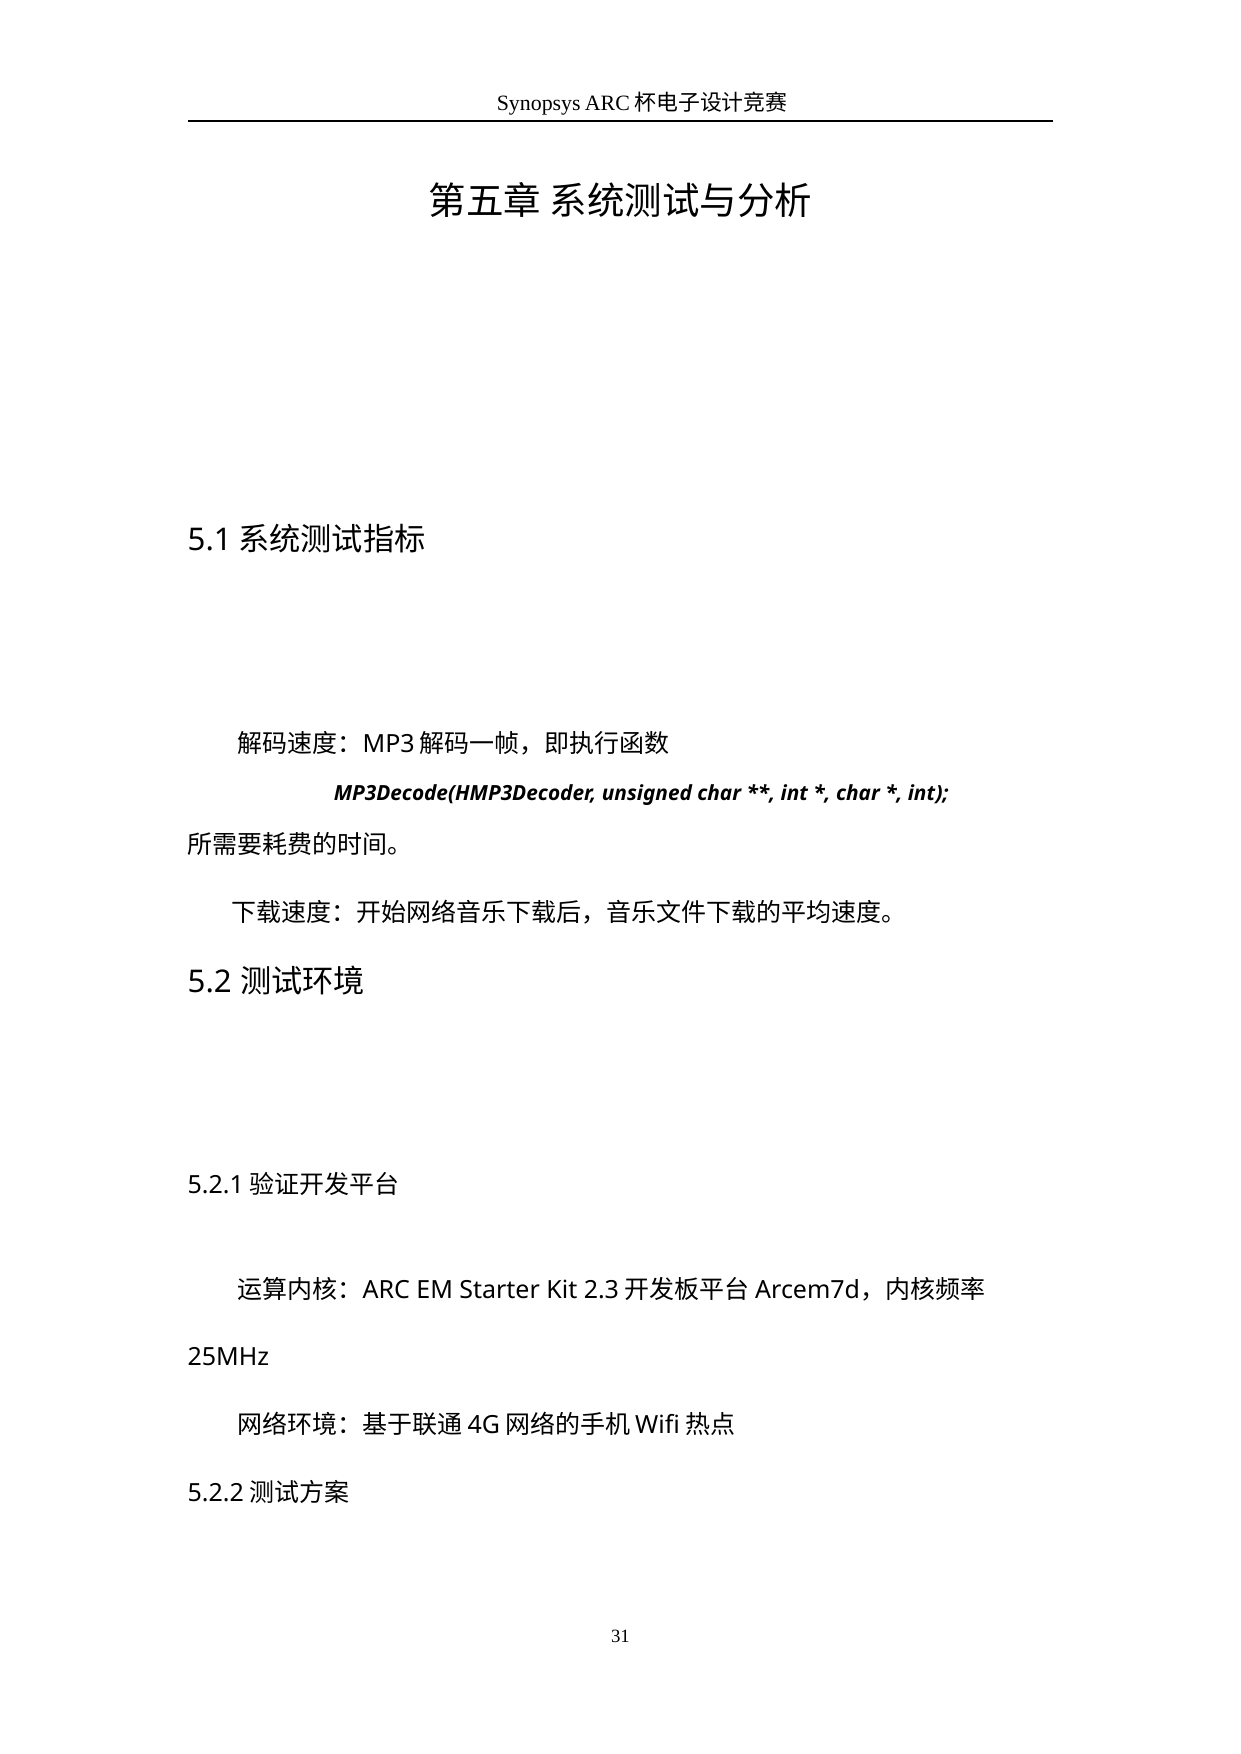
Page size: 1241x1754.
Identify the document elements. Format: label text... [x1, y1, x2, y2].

subtitle 第五章 系统测试与分析 [187, 164, 1053, 232]
text 网络环境：基于联通4G网络的手机Wifi热点 [187, 1389, 1053, 1457]
subtitle 5.2.2测试方案 [187, 1457, 1053, 1525]
text 解码速度：MP3解码一帧，即执行函数 [187, 707, 1053, 775]
subtitle 5.1系统测试指标 [187, 503, 1053, 571]
text 运算内核：ARC EM Starter Kit 2.3开发板平台 Arcem7d，内核频率25MHz [187, 1253, 1053, 1389]
text 所需要耗费的时间。 [187, 809, 1053, 877]
text MP3Decode(HMP3Decoder, unsigned char **, int *, char *, int); [187, 775, 1053, 809]
text 下载速度：开始网络音乐下载后，音乐文件下载的平均速度。 [187, 877, 1053, 945]
subtitle 5.2 测试环境 [187, 945, 1053, 1013]
subtitle 5.2.1验证开发平台 [187, 1149, 1053, 1217]
